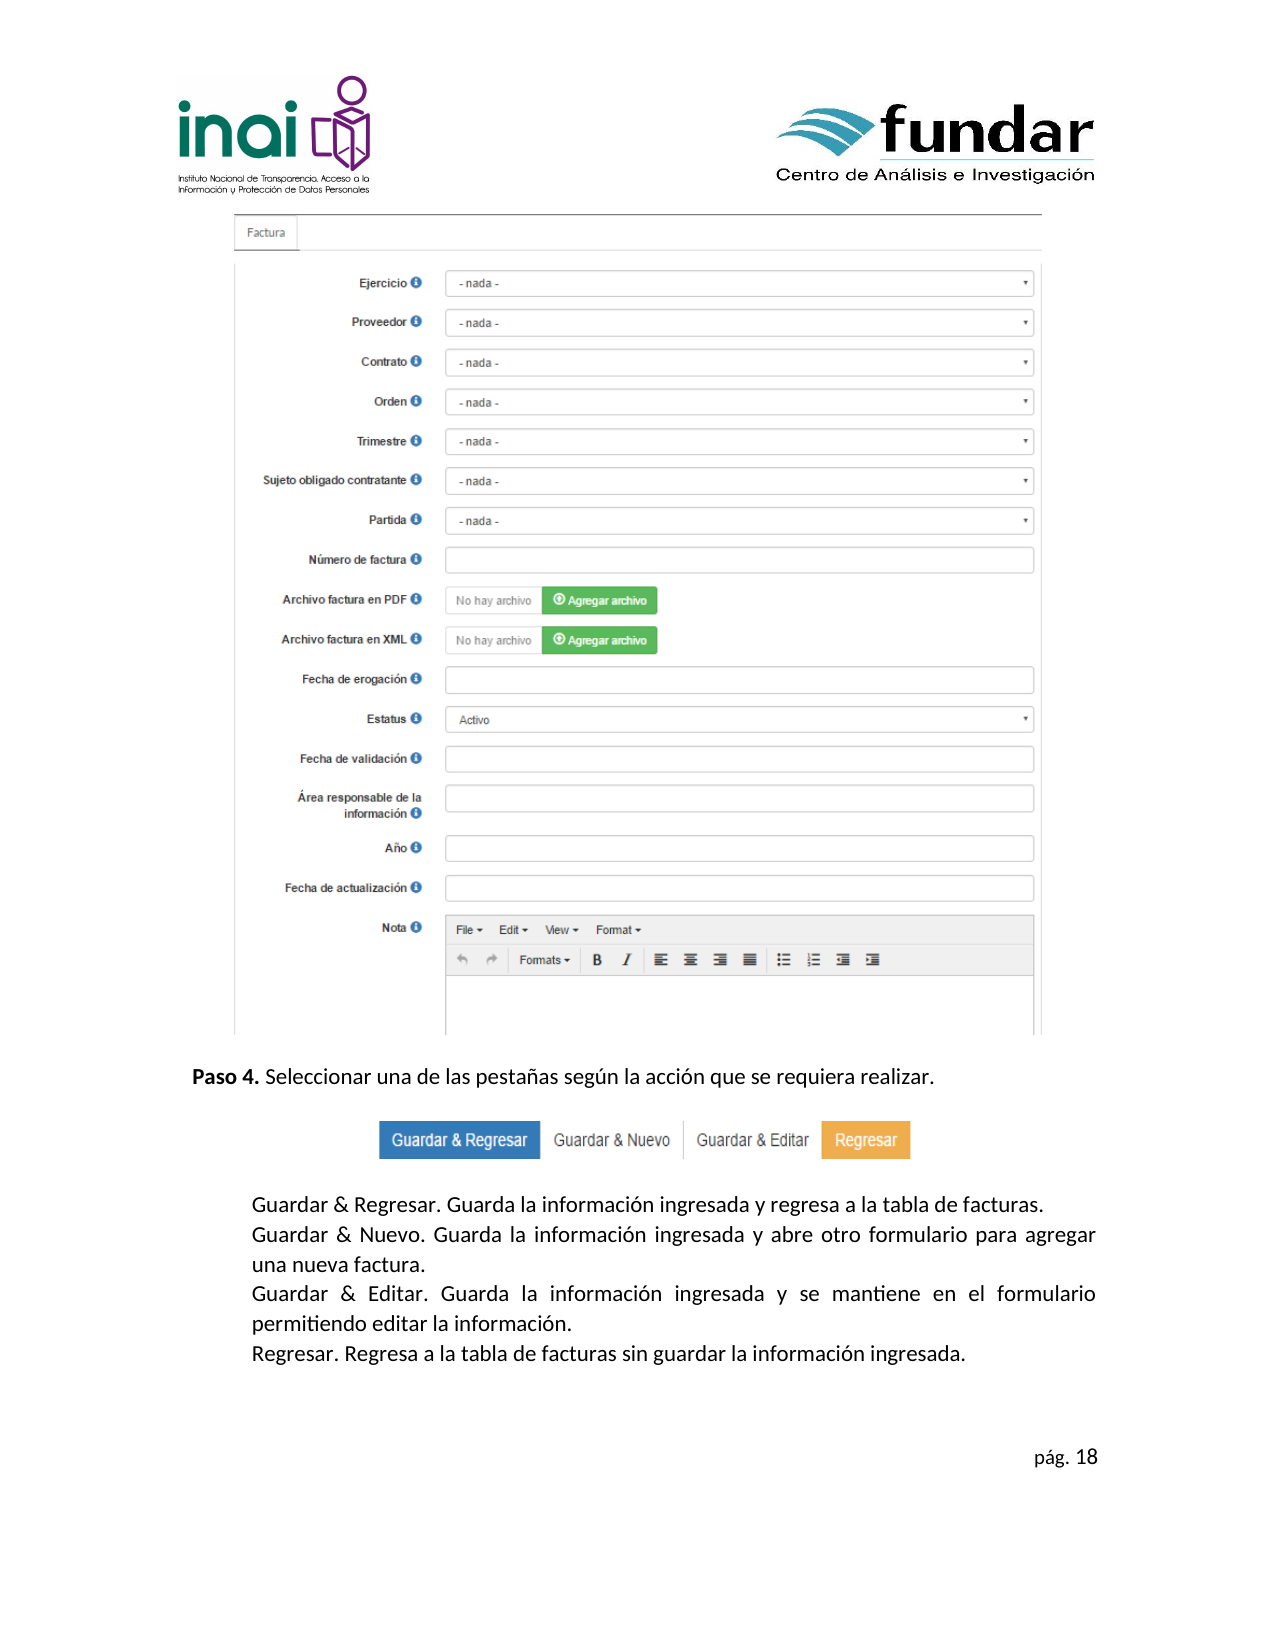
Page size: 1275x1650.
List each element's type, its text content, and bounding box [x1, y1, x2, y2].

picture [773, 100, 1099, 186]
picture [232, 213, 1043, 1035]
picture [379, 1121, 911, 1159]
picture [177, 75, 371, 195]
text Regresar. Regresa a la tabla de facturas sin guardar la información ingresada. [252, 1339, 1098, 1367]
text Guardar & Nuevo. Guarda la información ingresada y abre otro formulario para agregar una nueva factura. [252, 1220, 1098, 1278]
text Paso 4. Seleccionar una de las pestañas según la acción que se requiera realizar. [192, 1062, 1098, 1090]
text Guardar & Editar. Guarda la información ingresada y se mantiene en el formulario permitiendo editar la información. [252, 1279, 1098, 1337]
text Guardar & Regresar. Guarda la información ingresada y regresa a la tabla de facturas. [252, 1190, 1098, 1218]
